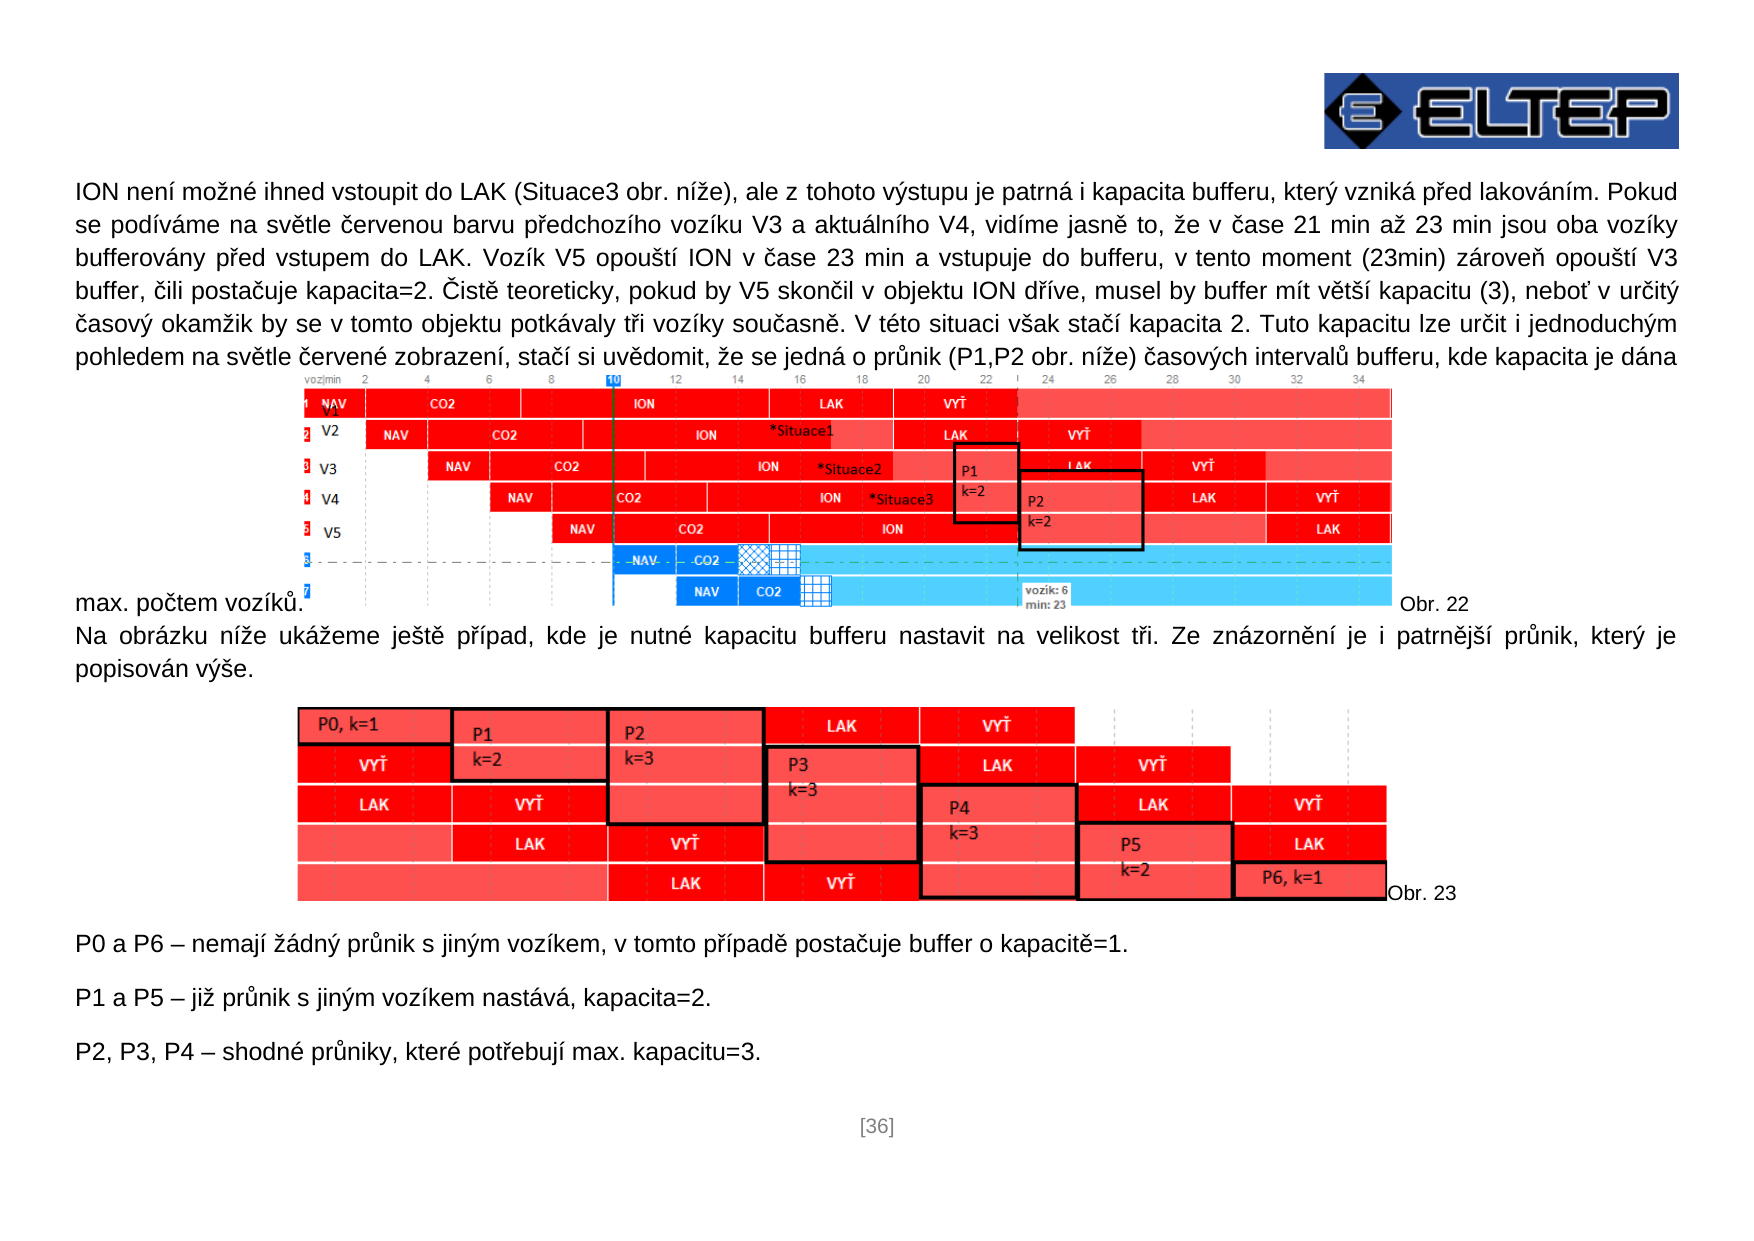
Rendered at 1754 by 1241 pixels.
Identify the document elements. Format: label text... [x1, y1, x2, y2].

list Na obrázku níže ukážeme ještě případ, kde je nutné kapacitu bufferu nastavit na velikost tři. Ze znázornění je i patrnější průnik, který je popisován výše. [75, 621, 1679, 683]
picture [297, 707, 1388, 901]
picture [1324, 73, 1679, 149]
text P0 a P6 – nemají žádný průnik s jiným vozíkem, v tomto případě postačuje buffer o kapacitě=1. [75, 929, 1679, 958]
text P2, P3, P4 – shodné průniky, které potřebují max. kapacitu=3. [75, 1037, 1679, 1066]
picture [304, 375, 1394, 612]
text P1 a P5 – již průnik s jiným vozíkem nastává, kapacita=2. [75, 983, 1679, 1012]
